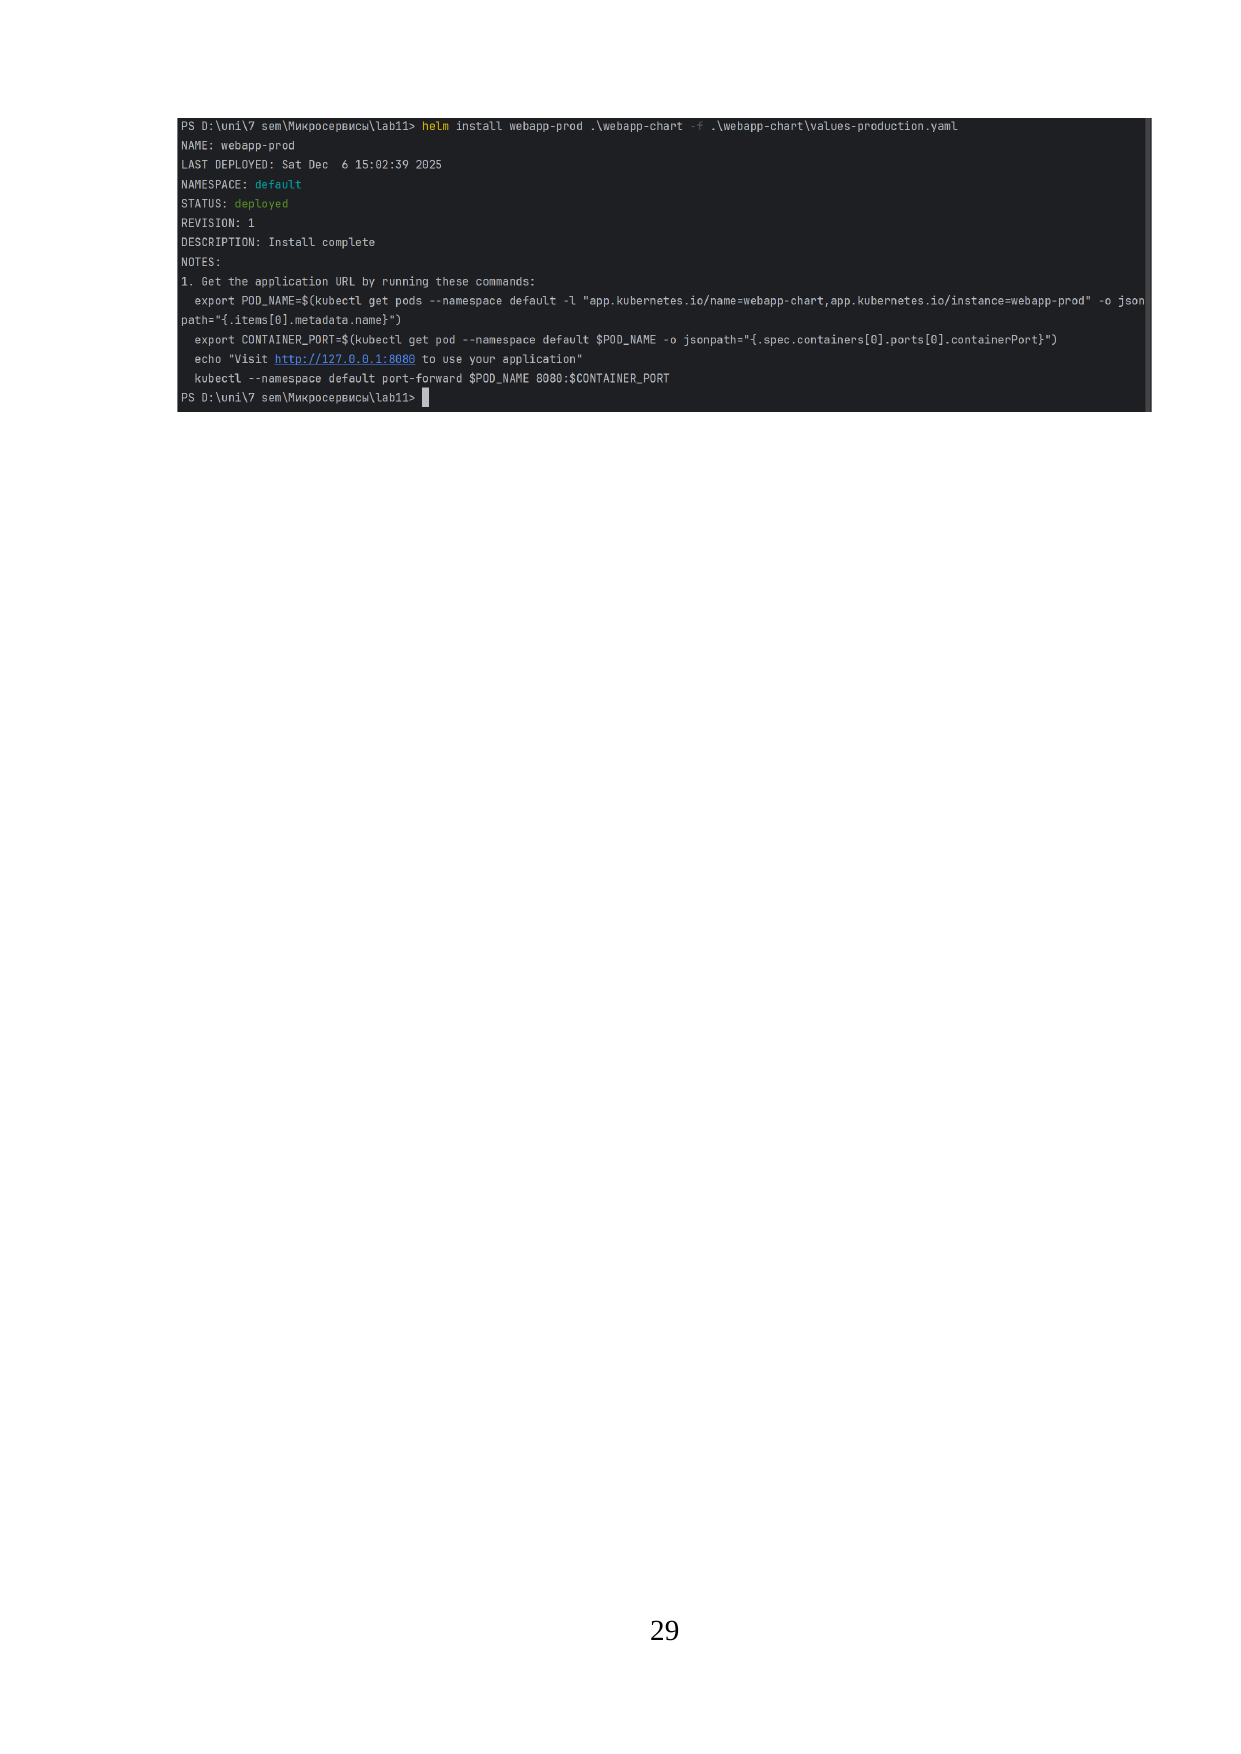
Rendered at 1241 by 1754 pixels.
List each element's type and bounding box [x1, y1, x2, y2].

picture [177, 118, 1152, 412]
